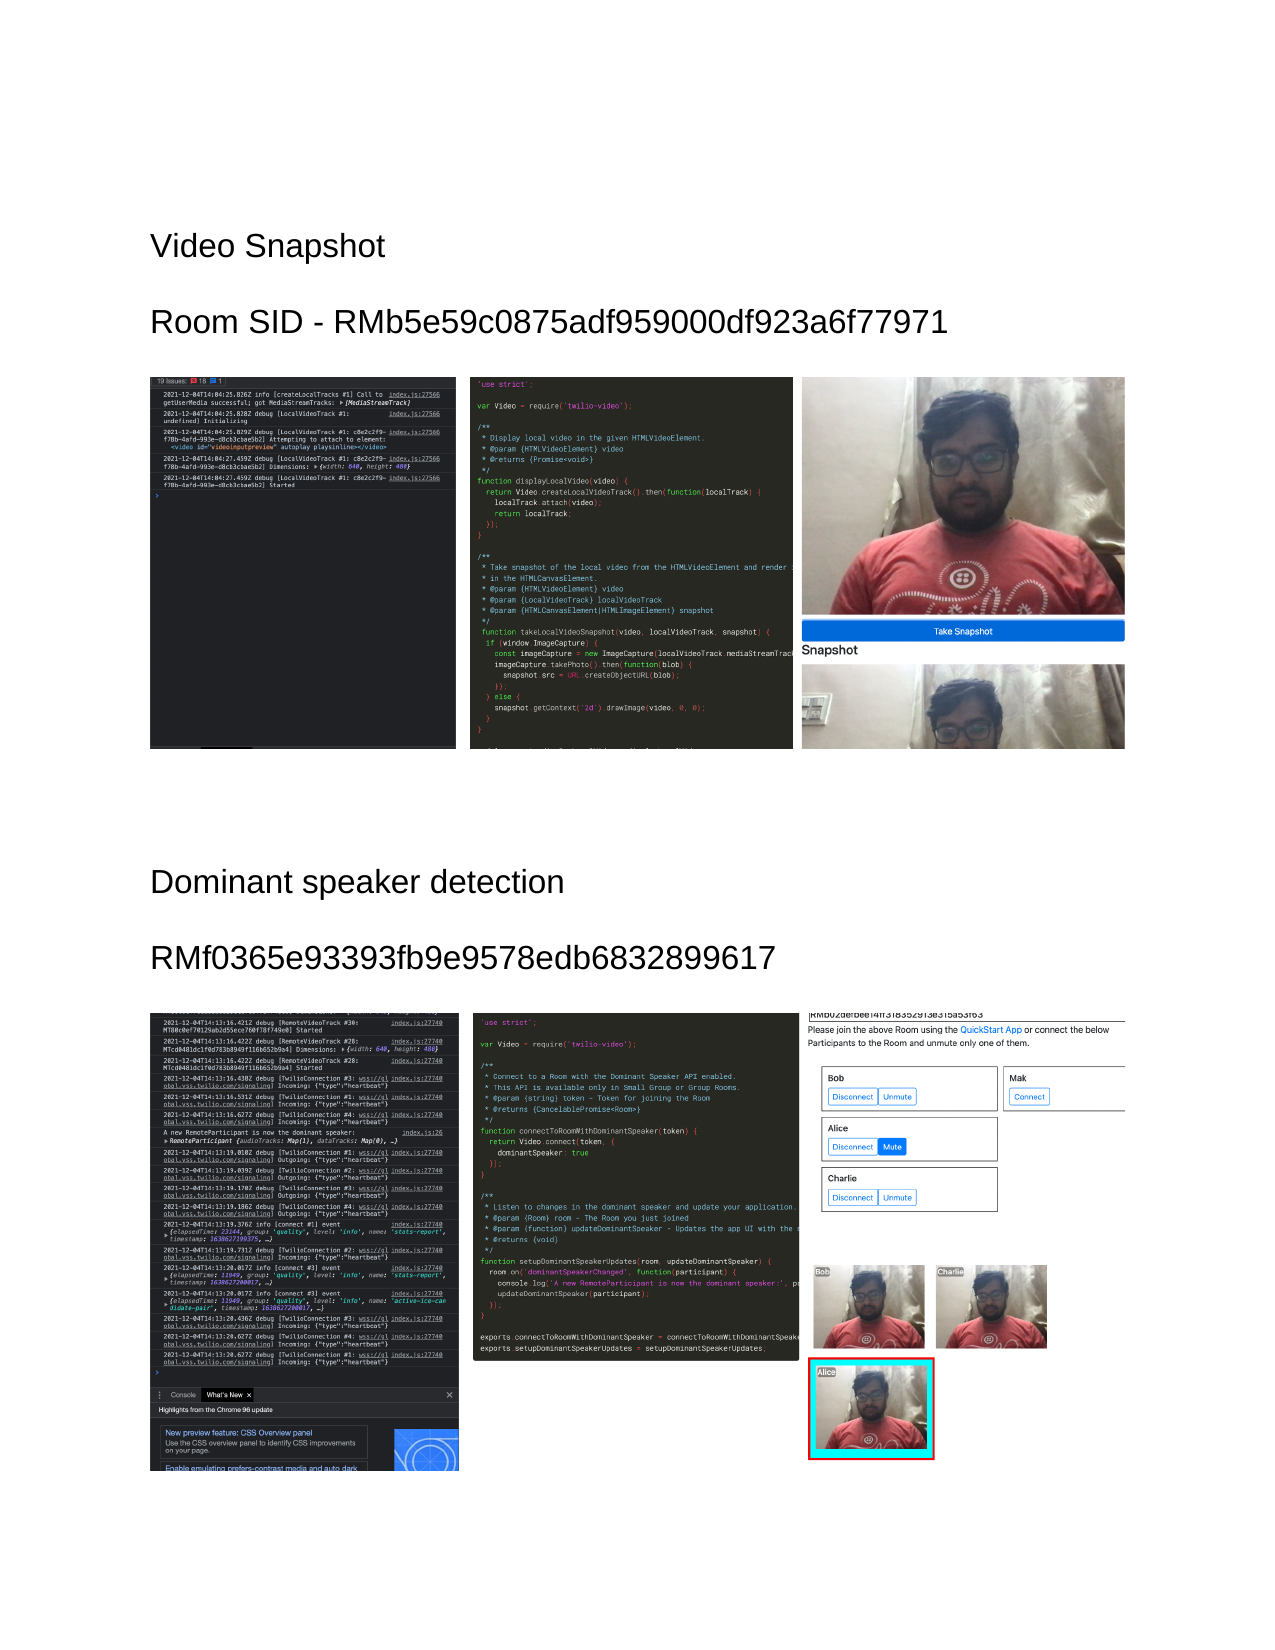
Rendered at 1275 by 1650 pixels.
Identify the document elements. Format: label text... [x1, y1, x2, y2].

picture [150, 1013, 1125, 1471]
subtitle Video Snapshot [150, 226, 1125, 264]
subtitle Dominant speaker detection [150, 862, 1125, 901]
picture [150, 377, 1125, 749]
subtitle RMf0365e93393fb9e9578edb6832899617 [150, 938, 1125, 976]
subtitle Room SID - RMb5e59c0875adf959000df923a6f77971 [150, 302, 1125, 340]
